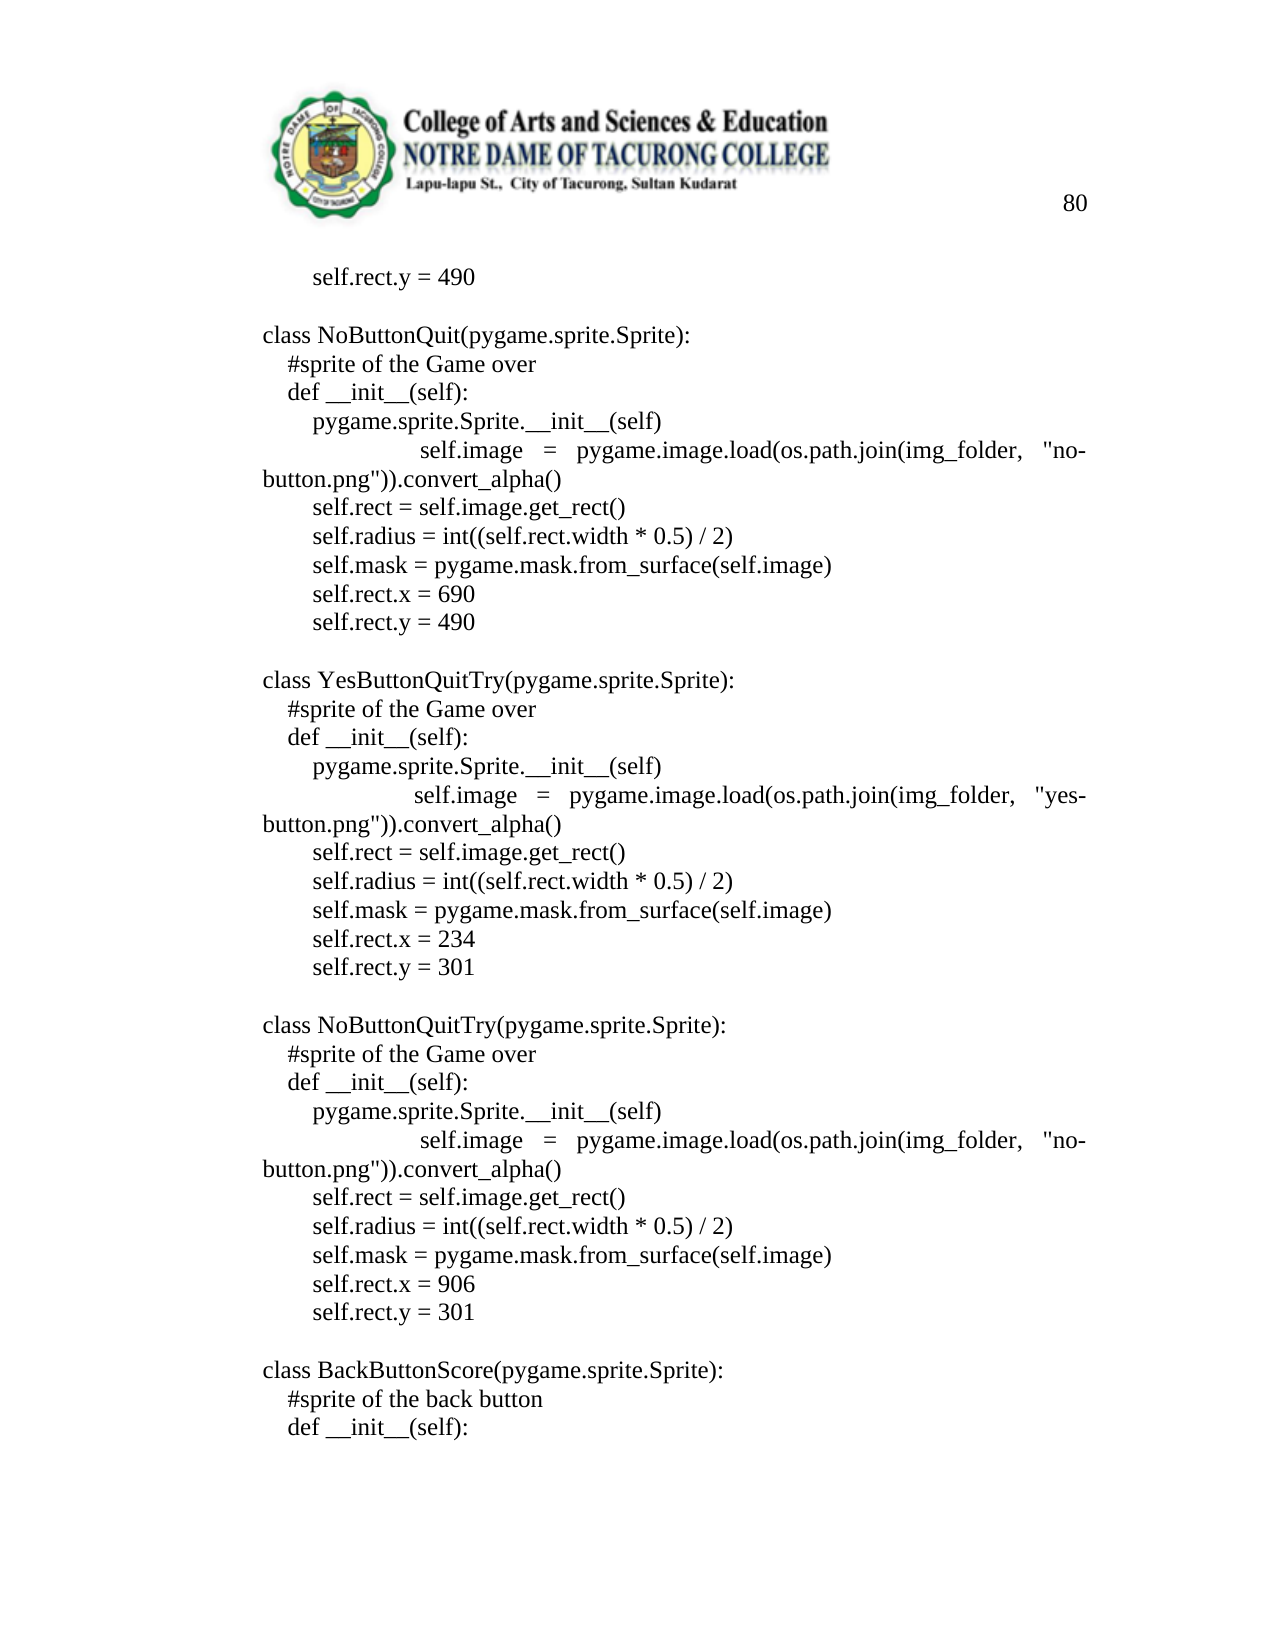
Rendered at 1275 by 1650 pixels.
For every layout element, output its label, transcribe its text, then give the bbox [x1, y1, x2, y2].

text #sprite of the Game over [262, 1039, 1087, 1067]
text def __init__(self): [262, 377, 1087, 406]
text self.rect = self.image.get_rect() [262, 492, 1087, 521]
text self.rect.y = 301 [262, 1297, 1087, 1326]
text pygame.sprite.Sprite.__init__(self) [262, 406, 1087, 435]
text #sprite of the Game over [262, 694, 1087, 722]
text #sprite of the back button [262, 1384, 1087, 1412]
text self.rect.y = 490 [262, 607, 1087, 636]
picture [252, 80, 885, 235]
text pygame.sprite.Sprite.__init__(self) [262, 1096, 1087, 1125]
text class NoButtonQuitTry(pygame.sprite.Sprite): [262, 1010, 1087, 1039]
text self.rect.y = 490 [262, 262, 1087, 291]
text self.mask = pygame.mask.from_surface(self.image) [262, 1240, 1087, 1269]
text class BackButtonScore(pygame.sprite.Sprite): [262, 1355, 1087, 1384]
text self.radius = int((self.rect.width * 0.5) / 2) [262, 1211, 1087, 1240]
text def __init__(self): [262, 722, 1087, 751]
text self.radius = int((self.rect.width * 0.5) / 2) [262, 866, 1087, 895]
text self.radius = int((self.rect.width * 0.5) / 2) [262, 521, 1087, 550]
text pygame.sprite.Sprite.__init__(self) [262, 751, 1087, 780]
text self.rect.x = 234 [262, 924, 1087, 952]
text self.image = pygame.image.load(os.path.join(img_folder, "no-button.png")).convert_alpha() [262, 1125, 1087, 1182]
text #sprite of the Game over [262, 349, 1087, 377]
text self.image = pygame.image.load(os.path.join(img_folder, "no-button.png")).convert_alpha() [262, 435, 1087, 492]
text self.rect = self.image.get_rect() [262, 1182, 1087, 1211]
text self.image = pygame.image.load(os.path.join(img_folder, "yes-button.png")).convert_alpha() [262, 780, 1087, 837]
text self.mask = pygame.mask.from_surface(self.image) [262, 895, 1087, 924]
text class NoButtonQuit(pygame.sprite.Sprite): [262, 320, 1087, 349]
text class YesButtonQuitTry(pygame.sprite.Sprite): [262, 665, 1087, 694]
text self.rect = self.image.get_rect() [262, 837, 1087, 866]
text self.rect.x = 690 [262, 579, 1087, 607]
text def __init__(self): [262, 1067, 1087, 1096]
text self.rect.y = 301 [262, 952, 1087, 981]
text self.mask = pygame.mask.from_surface(self.image) [262, 550, 1087, 579]
text def __init__(self): [262, 1412, 1087, 1441]
text self.rect.x = 906 [262, 1269, 1087, 1297]
